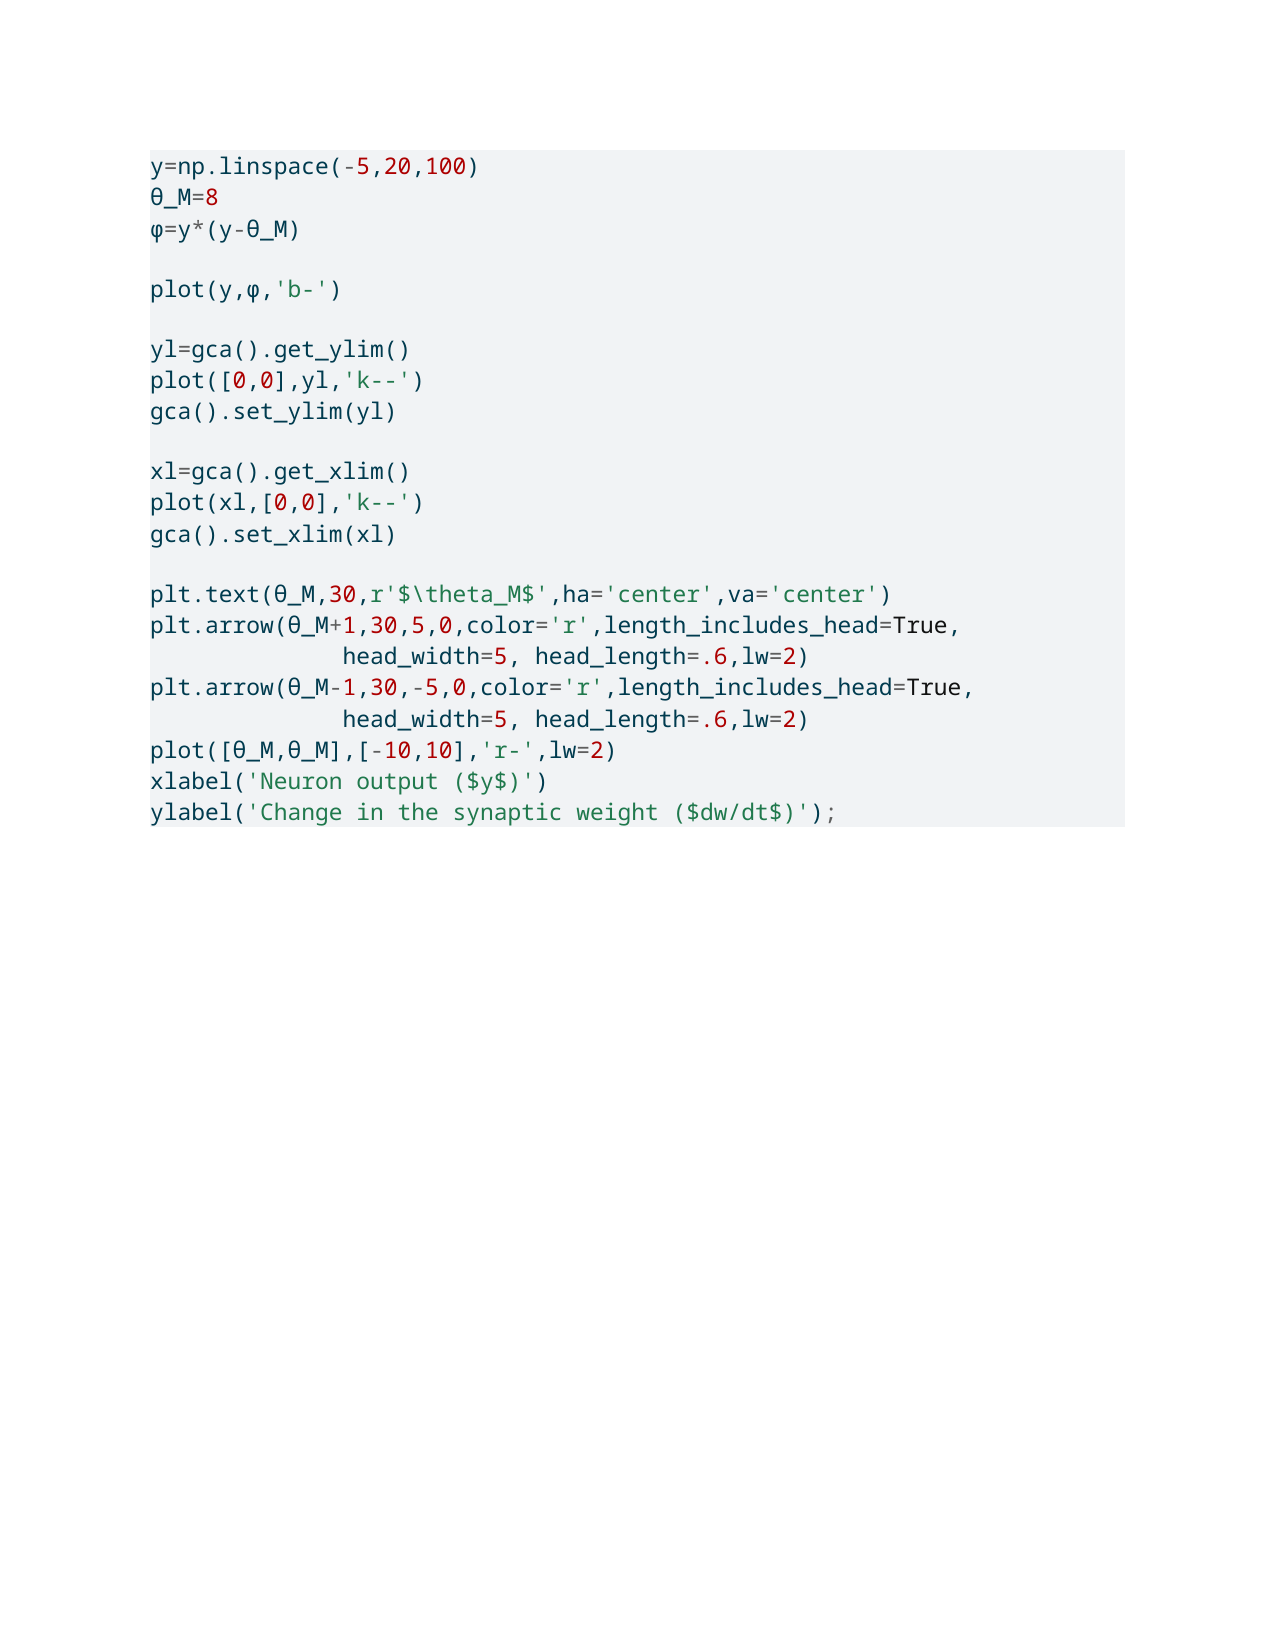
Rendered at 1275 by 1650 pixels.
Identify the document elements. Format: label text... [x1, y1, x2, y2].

text y=np.linspace(-5,20,100) θ_M=8 ϕ=y*(y-θ_M) plot(y,ϕ,'b-') yl=gca().get_ylim() plot([0,0],yl,'k--') gca().set_ylim(yl) xl=gca().get_xlim() plot(xl,[0,0],'k--') gca().set_xlim(xl) plt.text(θ_M,30,r'$\theta_M$',ha='center',va='center') plt.arrow(θ_M+1,30,5,0,color='r',length_includes_head=True, head_width=5, head_length=.6,lw=2) plt.arrow(θ_M-1,30,-5,0,color='r',length_includes_head=True, head_width=5, head_length=.6,lw=2) plot([θ_M,θ_M],[-10,10],'r-',lw=2) xlabel('Neuron output ($y$)') ylabel('Change in the synaptic weight ($dw/dt$)'); [150, 150, 1125, 827]
